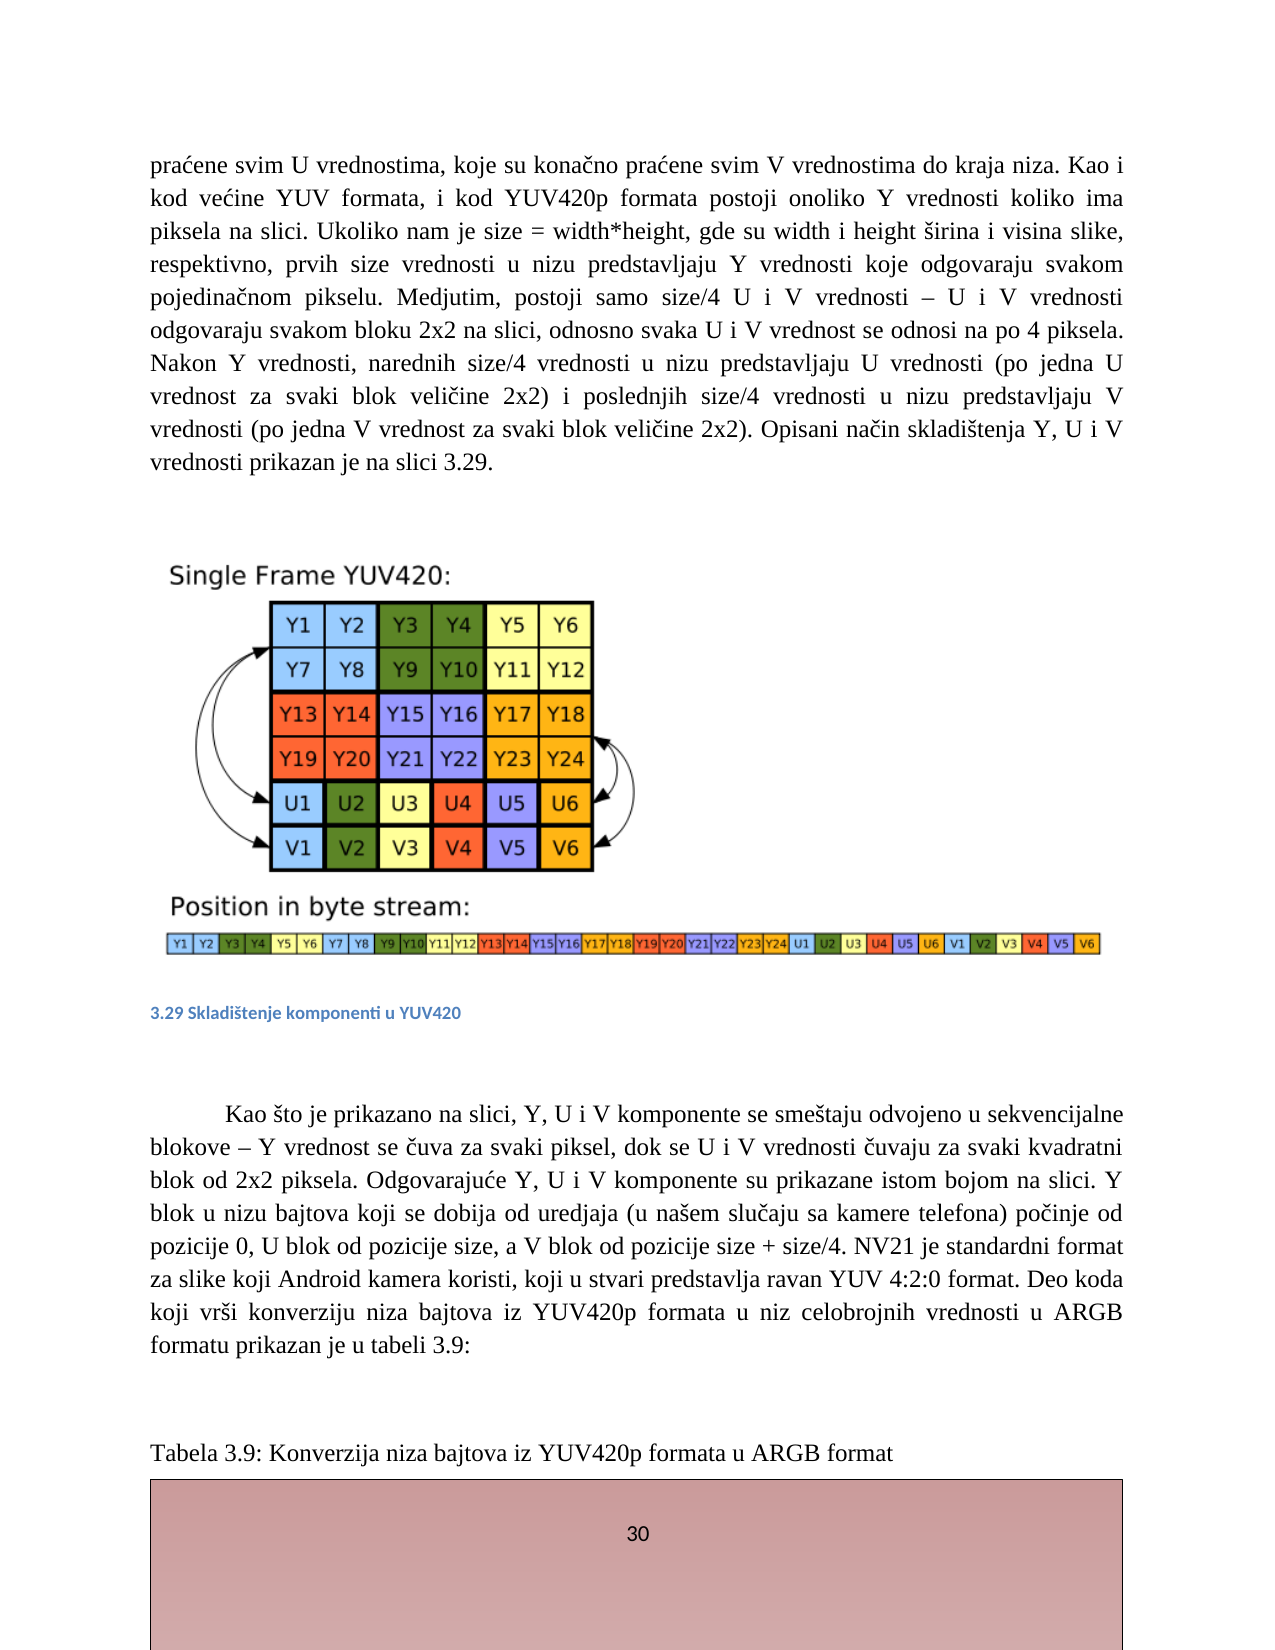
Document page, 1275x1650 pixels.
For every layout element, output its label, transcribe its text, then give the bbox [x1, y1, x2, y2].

text Tabela 3.9: Konverzija niza bajtova iz YUV420p formata u ARGB format [150, 1438, 1125, 1467]
text 3.29 Skladištenje komponenti u YUV420 [150, 1002, 1125, 1024]
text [150, 150, 1125, 476]
picture [150, 555, 1125, 977]
text Kao što je prikazano na slici, Y, U i V komponente se smeštaju odvojeno u sekvencijalne blokove – Y vrednost se čuva za svaki piksel, dok se U i V vrednosti čuvaju za svaki kvadratni blok od 2x2 piksela. Odgovarajuće Y, U i V komponente su prikazane istom bojom na slici. Y blok u nizu bajtova koji se dobija od uredjaja (u našem slučaju sa kamere telefona) počinje od pozicije 0, U blok od pozicije size, a V blok od pozicije size + size/4. NV21 je standardni format za slike koji Android kamera koristi, koji u stvari predstavlja ravan YUV 4:2:0 format. Deo koda koji vrši konverziju niza bajtova iz YUV420p formata u niz celobrojnih vrednosti u ARGB formatu prikazan je u tabeli 3.9: [150, 1099, 1125, 1359]
